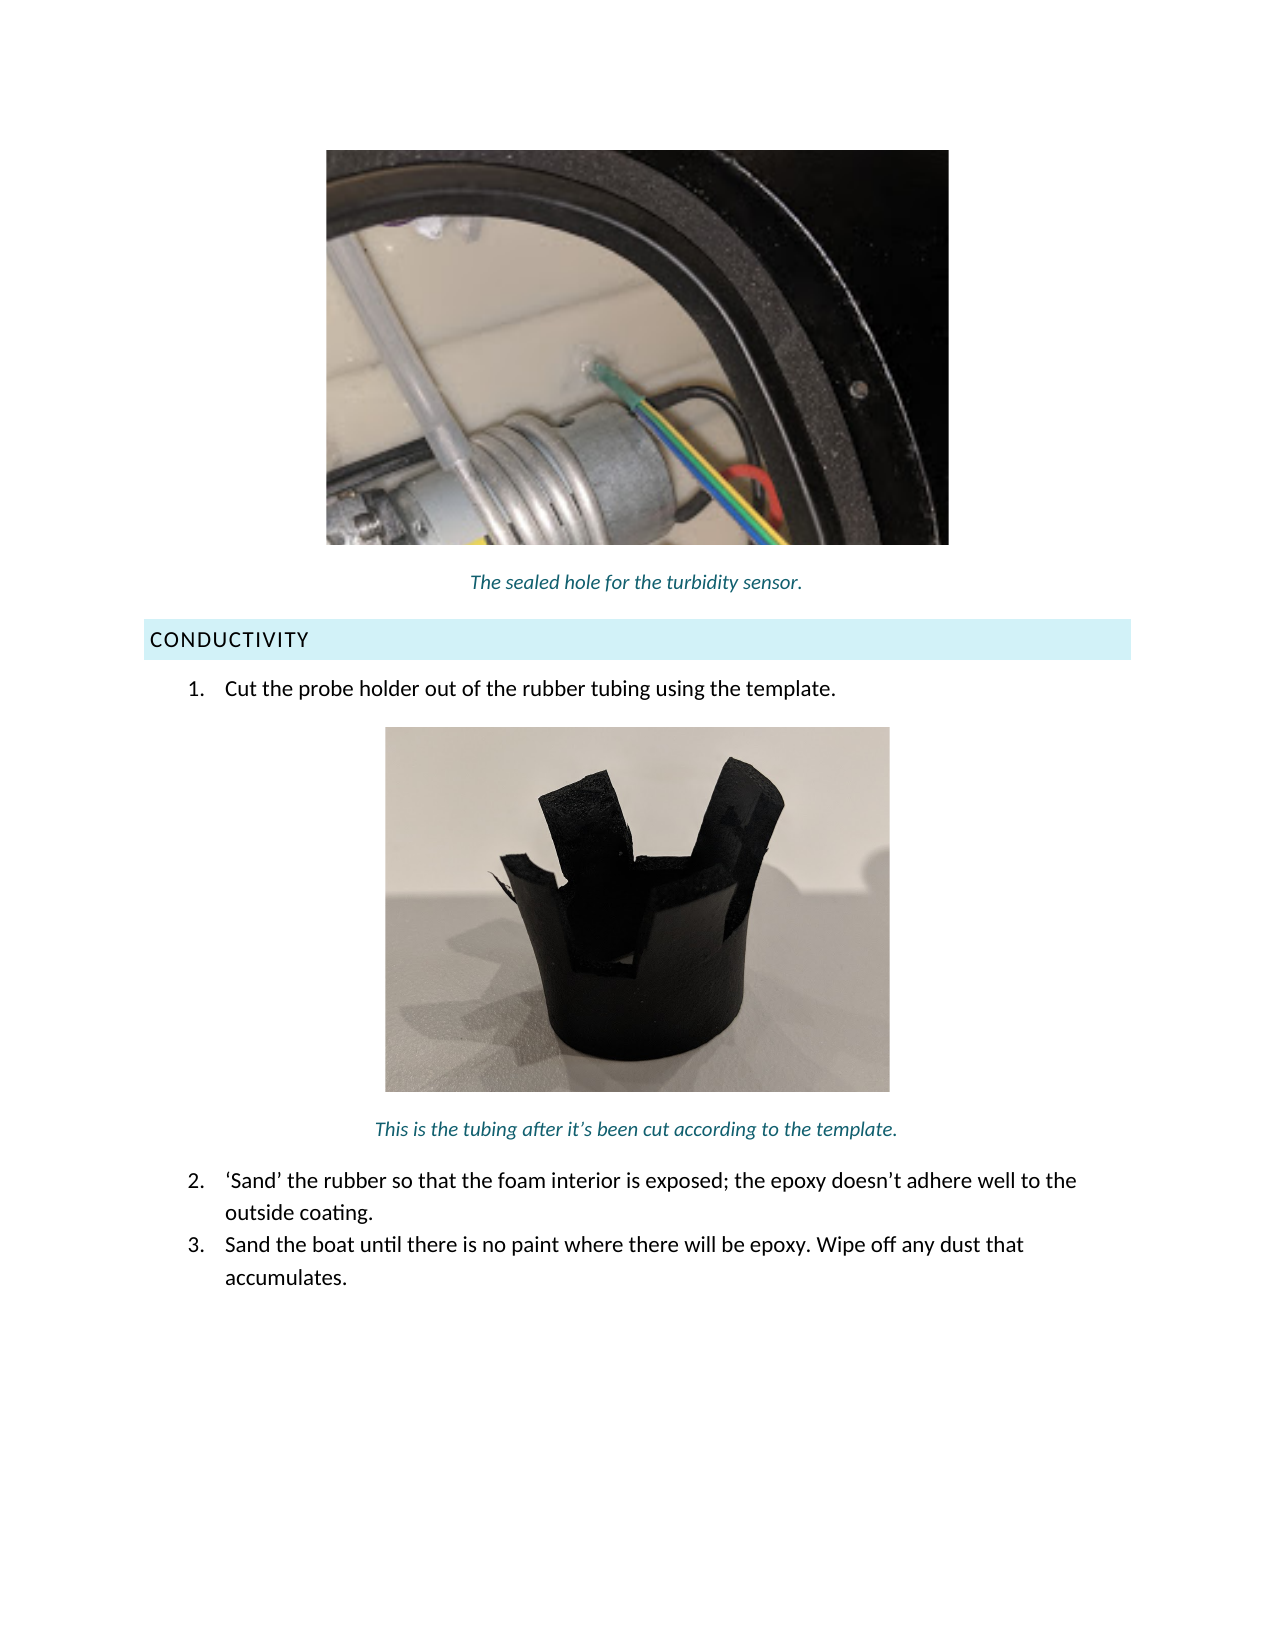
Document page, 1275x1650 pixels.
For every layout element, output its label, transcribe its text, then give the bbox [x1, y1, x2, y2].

list Sand the boat until there is no paint where there will be epoxy. Wipe off any dust that accumulates. [187, 1230, 1125, 1291]
text This is the tubing after it’s been cut according to the template. [150, 1116, 1125, 1141]
picture [385, 727, 890, 1092]
text The sealed hole for the turbidity sensor. [150, 569, 1125, 595]
list Cut the probe holder out of the rubber tubing using the template. [187, 674, 1125, 702]
picture [326, 150, 949, 545]
subtitle conductivity [150, 626, 1125, 653]
list ‘Sand’ the rubber so that the foam interior is exposed; the epoxy doesn’t adhere well to the outside coating. [187, 1166, 1125, 1226]
